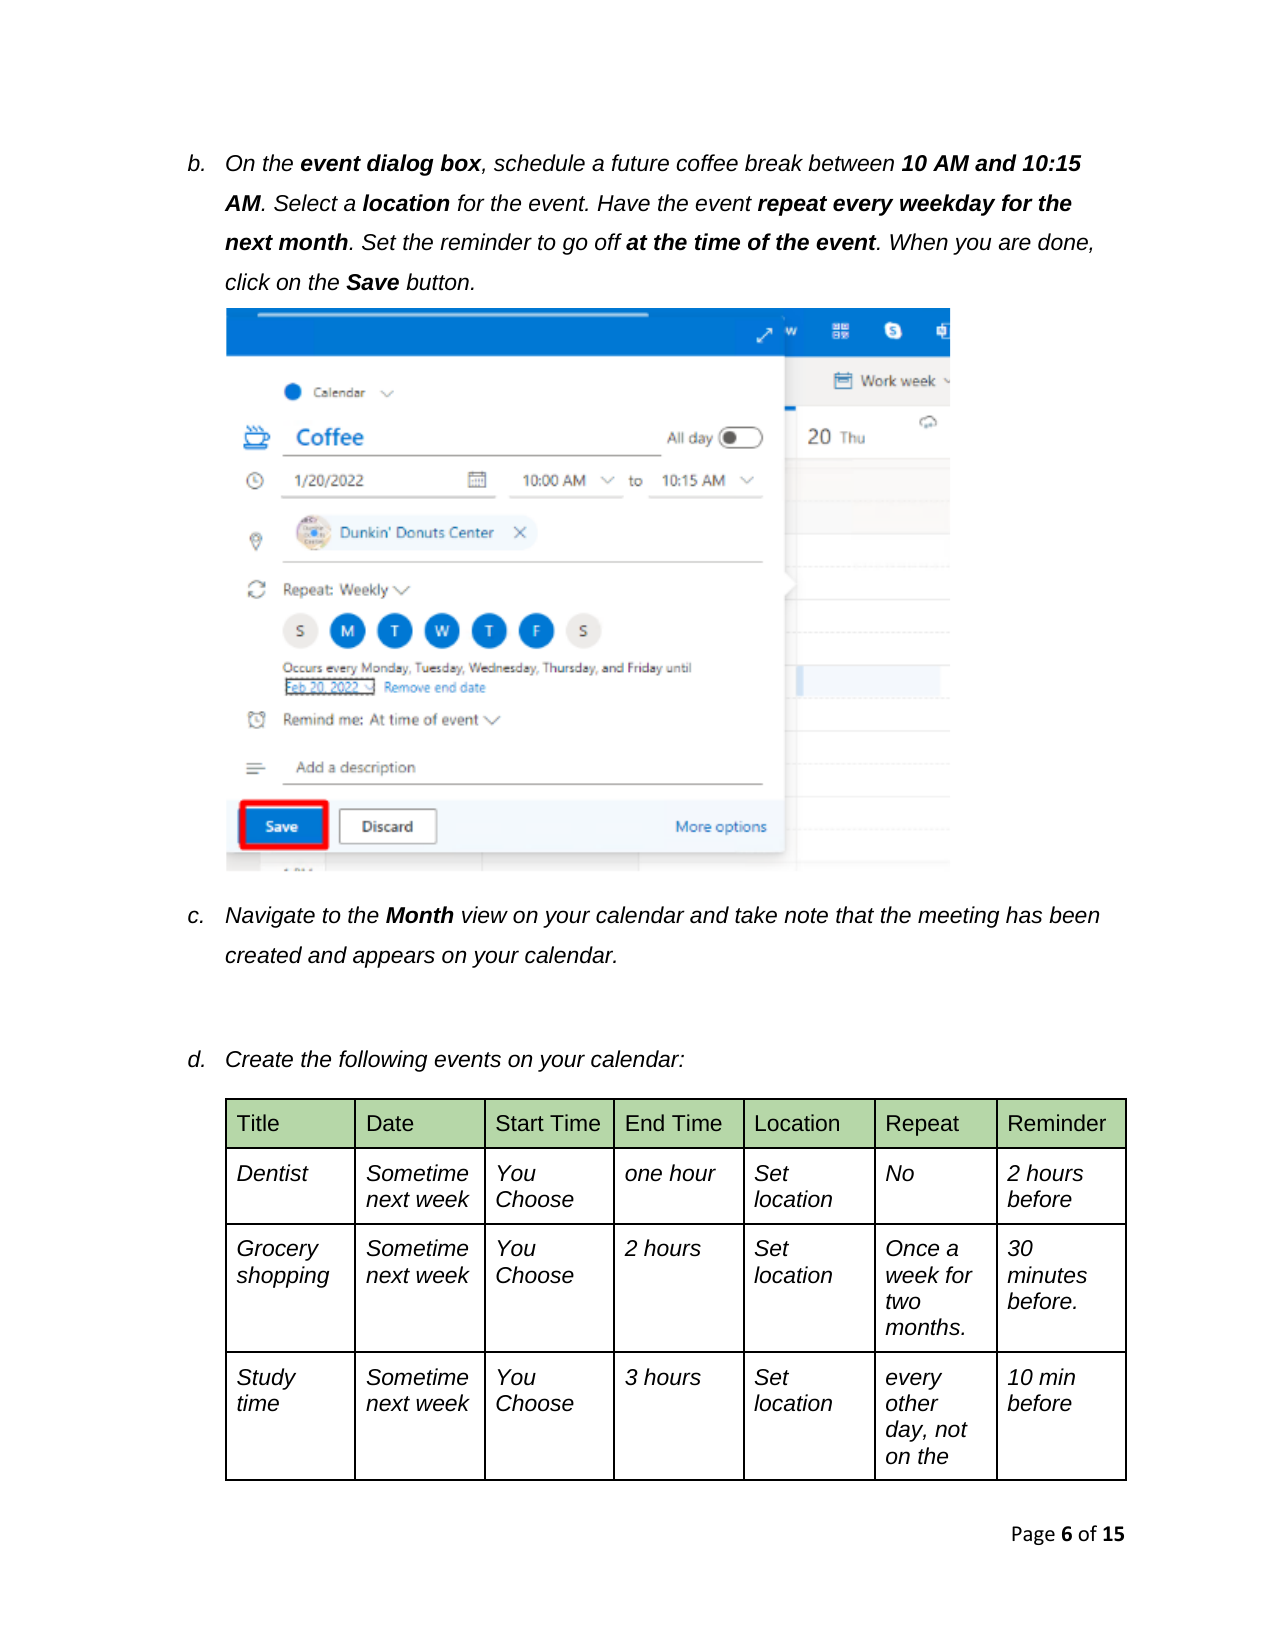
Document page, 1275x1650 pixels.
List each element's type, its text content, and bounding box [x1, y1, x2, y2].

picture [225, 308, 951, 876]
table_cell Sometime next week [356, 1353, 484, 1479]
table_cell 10 min before [998, 1353, 1125, 1479]
table_cell Once a week for two months. [876, 1225, 996, 1351]
table_header Start Time [486, 1100, 613, 1147]
table_cell Sometime next week [356, 1225, 484, 1351]
table_cell Grocery shopping [227, 1225, 354, 1351]
table_header Date [356, 1100, 484, 1147]
table_cell one hour [615, 1149, 743, 1223]
table_cell No [876, 1149, 996, 1223]
table_cell Set location [745, 1353, 874, 1479]
list Navigate to the Month view on your calendar and take note that the meeting has been created and appears on your calendar. [187, 902, 1125, 968]
table_cell Dentist [227, 1149, 354, 1223]
table_cell You Choose [486, 1149, 613, 1223]
table_cell Set location [745, 1149, 874, 1223]
table_header Repeat [876, 1100, 996, 1147]
list Create the following events on your calendar: [187, 1046, 1125, 1072]
table_cell Set location [745, 1225, 874, 1351]
table_cell Study time [227, 1353, 354, 1479]
table_header Title [227, 1100, 354, 1147]
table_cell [876, 1353, 996, 1479]
table_cell 30 minutes before. [998, 1225, 1125, 1351]
table_cell 2 hours before [998, 1149, 1125, 1223]
table_cell You Choose [486, 1353, 613, 1479]
table_header Reminder [998, 1100, 1125, 1147]
table_cell You Choose [486, 1225, 613, 1351]
table_cell 3 hours [615, 1353, 743, 1479]
table_header End Time [615, 1100, 743, 1147]
table_cell 2 hours [615, 1225, 743, 1351]
table_header Location [745, 1100, 874, 1147]
table_cell Sometime next week [356, 1149, 484, 1223]
